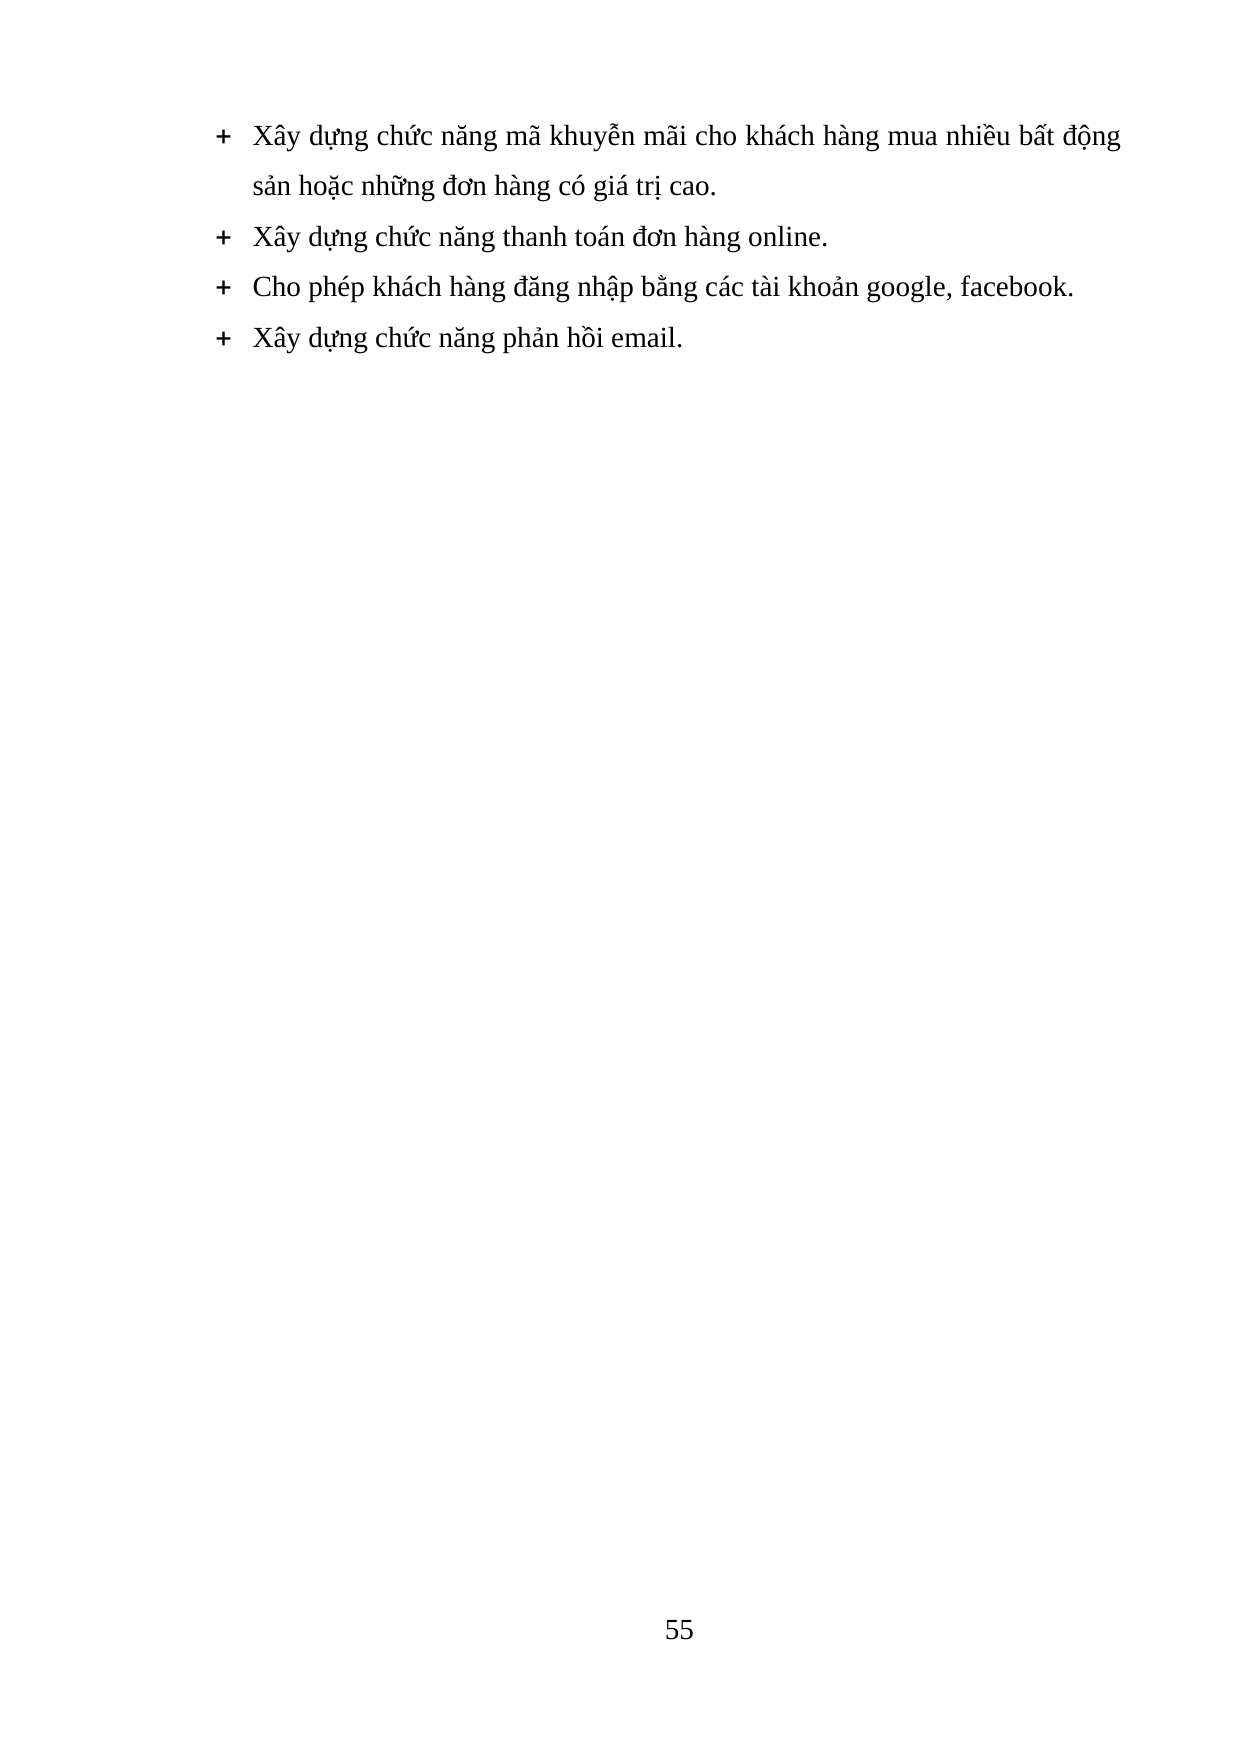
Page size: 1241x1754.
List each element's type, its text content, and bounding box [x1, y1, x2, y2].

list Xây dựng chức năng mã khuyễn mãi cho khách hàng mua nhiều bất động sản hoặc những đơn hàng có giá trị cao. [215, 118, 1122, 202]
list Xây dựng chức năng phản hồi email. [215, 320, 1122, 353]
list Xây dựng chức năng thanh toán đơn hàng online. [215, 219, 1122, 252]
list Cho phép khách hàng đăng nhập bằng các tài khoản google, facebook. [215, 269, 1122, 303]
